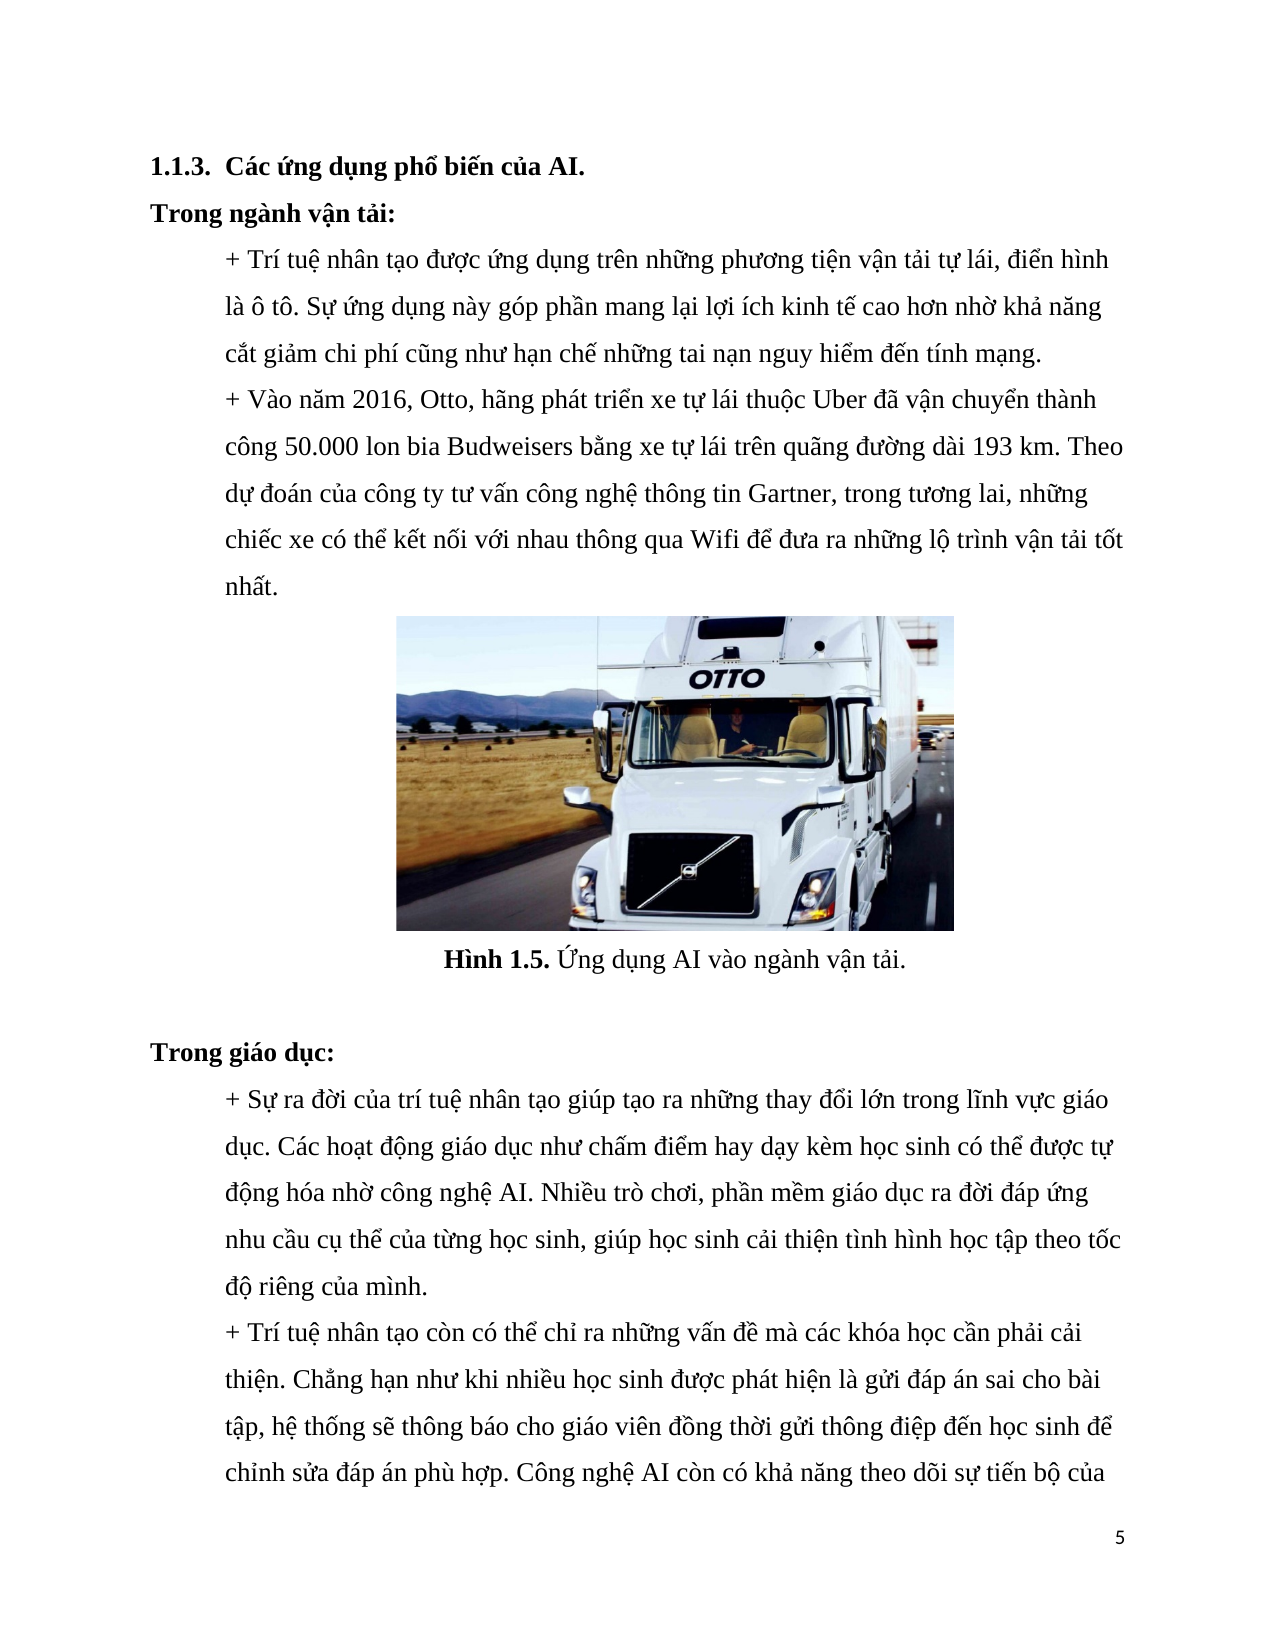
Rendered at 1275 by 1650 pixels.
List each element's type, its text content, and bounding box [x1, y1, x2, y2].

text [225, 1317, 1125, 1488]
text + Vào năm 2016, Otto, hãng phát triển xe tự lái thuộc Uber đã vận chuyển thành công 50.000 lon bia Budweisers bằng xe tự lái trên quãng đường dài 193 km. Theo dự đoán của công ty tư vấn công nghệ thông tin Gartner, trong tương lai, những chiếc xe có thể kết nối với nhau thông qua Wifi để đưa ra những lộ trình vận tải tốt nhất. [225, 383, 1125, 601]
text + Trí tuệ nhân tạo được ứng dụng trên những phương tiện vận tải tự lái, điển hình là ô tô. Sự ứng dụng này góp phần mang lại lợi ích kinh tế cao hơn nhờ khả năng cắt giảm chi phí cũng như hạn chế những tai nạn nguy hiểm đến tính mạng. [225, 243, 1125, 368]
text + Sự ra đời của trí tuệ nhân tạo giúp tạo ra những thay đổi lớn trong lĩnh vực giáo dục. Các hoạt động giáo dục như chấm điểm hay dạy kèm học sinh có thể được tự động hóa nhờ công nghệ AI. Nhiều trò chơi, phần mềm giáo dục ra đời đáp ứng nhu cầu cụ thể của từng học sinh, giúp học sinh cải thiện tình hình học tập theo tốc độ riêng của mình. [225, 1083, 1125, 1301]
text Hình 1.5. Ứng dụng AI vào ngành vận tải. [225, 943, 1125, 974]
text Trong giáo dục: [150, 1037, 1125, 1068]
list Các ứng dụng phổ biến của AI. [150, 150, 1125, 181]
text Trong ngành vận tải: [150, 197, 1125, 228]
picture [396, 616, 954, 931]
